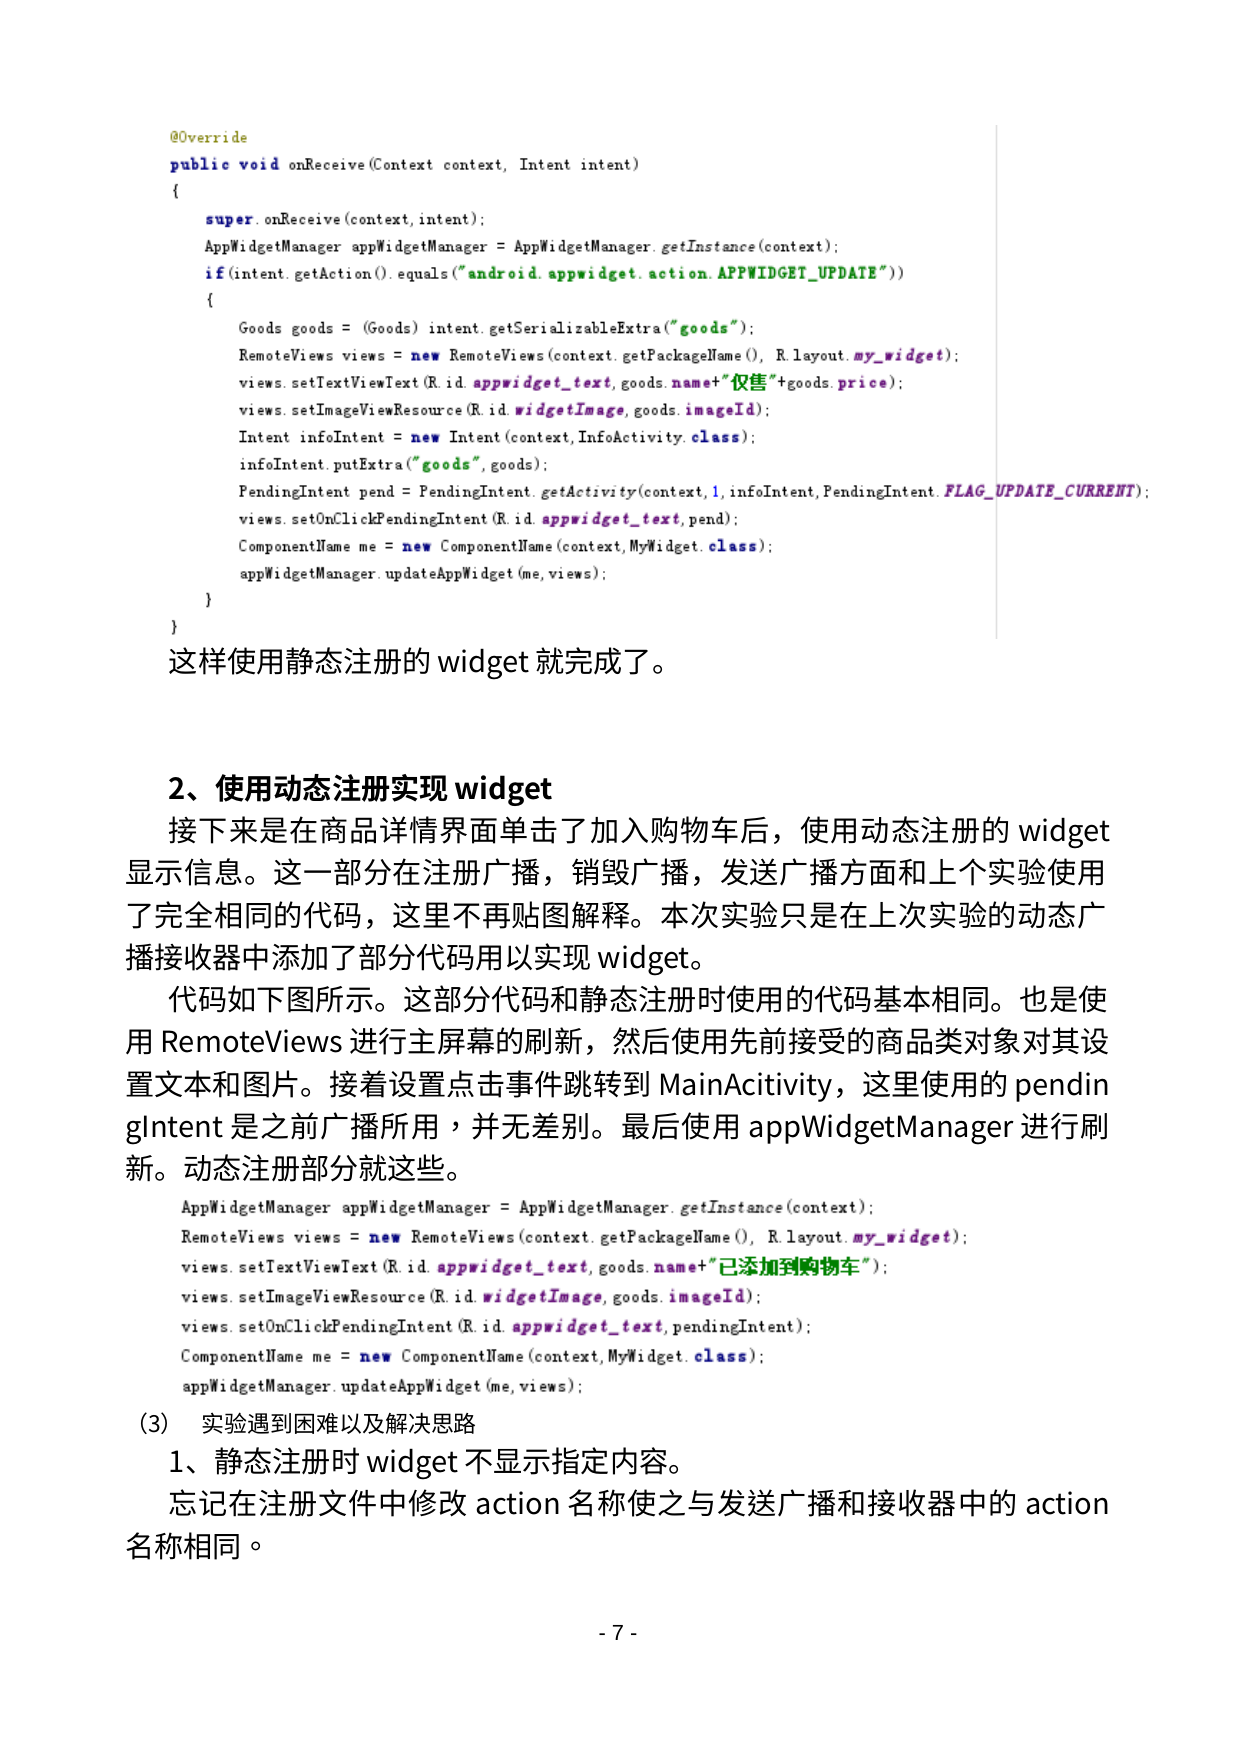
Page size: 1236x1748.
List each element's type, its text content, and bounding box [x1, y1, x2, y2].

picture [168, 1188, 991, 1406]
text 1、静态注册时widget不显示指定内容。 [125, 1439, 1110, 1481]
text 2、使用动态注册实现widget [169, 765, 1110, 808]
text 接下来是在商品详情界面单击了加入购物车后，使用动态注册的widget显示信息。这一部分在注册广播，销毁广播，发送广播方面和上个实验使用了完全相同的代码，这里不再贴图解释。本次实验只是在上次实验的动态广播接收器中添加了部分代码用以实现widget。 [125, 808, 1110, 977]
text 代码如下图所示。这部分代码和静态注册时使用的代码基本相同。也是使用RemoteViews进行主屏幕的刷新，然后使用先前接受的商品类对象对其设置文本和图片。接着设置点击事件跳转到MainAcitivity，这里使用的pendingIntent是之前广播所用，并无差别。最后使用appWidgetManager进行刷新。动态注册部分就这些。 [125, 977, 1110, 1188]
list 实验遇到困难以及解决思路 [125, 1405, 1110, 1439]
text 忘记在注册文件中修改action名称使之与发送广播和接收器中的action名称相同。 [125, 1481, 1110, 1566]
picture [168, 125, 1155, 639]
text 这样使用静态注册的widget就完成了。 [169, 639, 1110, 681]
